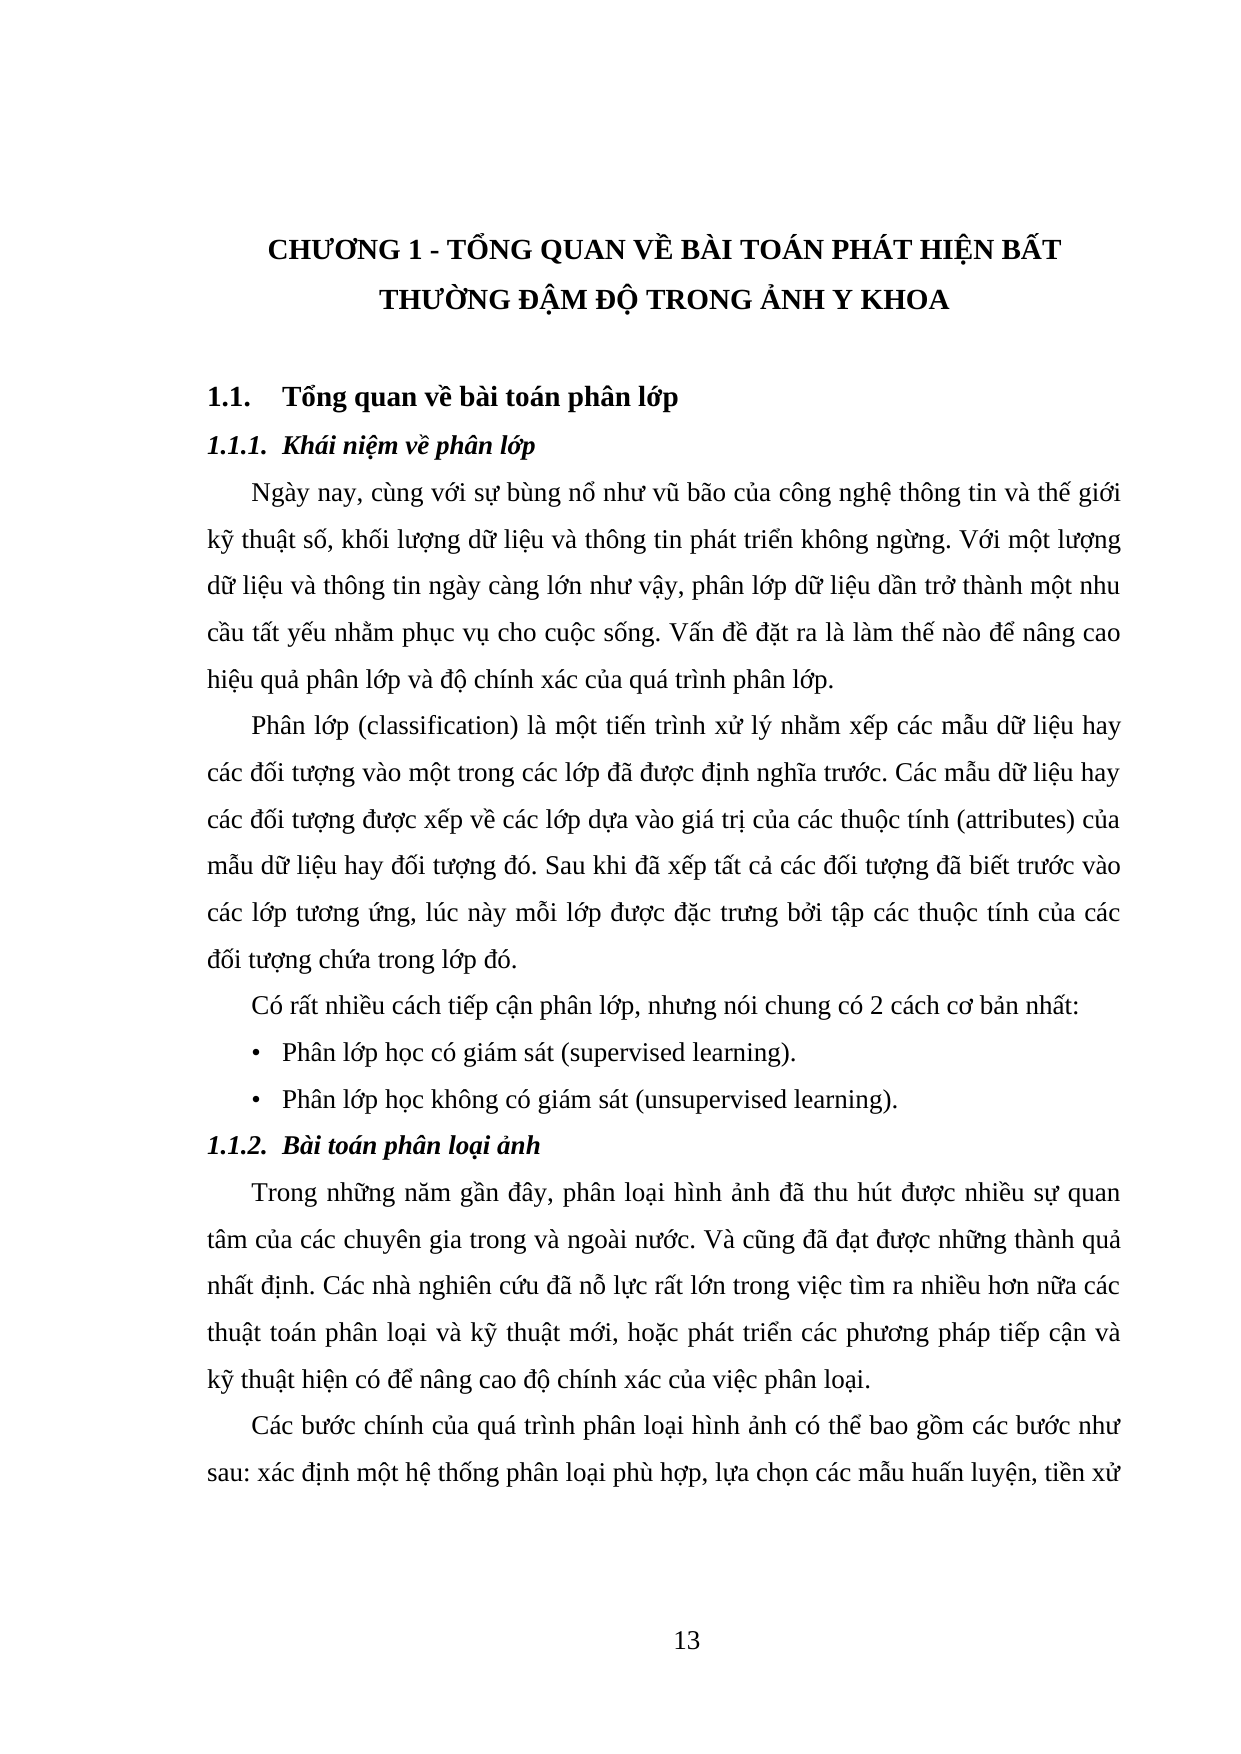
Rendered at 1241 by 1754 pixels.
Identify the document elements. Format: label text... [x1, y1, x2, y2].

text Ngày nay, cùng với sự bùng nổ như vũ bão của công nghệ thông tin và thế giới kỹ thuật số, khối lượng dữ liệu và thông tin phát triển không ngừng. Với một lượng dữ liệu và thông tin ngày càng lớn như vậy, phân lớp dữ liệu dần trở thành một nhu cầu tất yếu nhằm phục vụ cho cuộc sống. Vấn đề đặt ra là làm thế nào để nâng cao hiệu quả phân lớp và độ chính xác của quá trình phân lớp. [207, 476, 1122, 694]
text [207, 1409, 1122, 1487]
text Phân lớp (classification) là một tiến trình xử lý nhằm xếp các mẫu dữ liệu hay các đối tượng vào một trong các lớp đã được định nghĩa trước. Các mẫu dữ liệu hay các đối tượng được xếp về các lớp dựa vào giá trị của các thuộc tính (attributes) của mẫu dữ liệu hay đối tượng đó. Sau khi đã xếp tất cả các đối tượng đã biết trước vào các lớp tương ứng, lúc này mỗi lớp được đặc trưng bởi tập các thuộc tính của các đối tượng chứa trong lớp đó. [207, 709, 1122, 974]
text • Phân lớp học không có giám sát (unsupervised learning). [207, 1083, 1122, 1114]
subtitle Tổng quan về bài toán phân lớp [207, 379, 1122, 413]
subtitle CHƯƠNG 1 - TỔNG QUAN VỀ BÀI TOÁN PHÁT HIỆN BẤT THƯỜNG ĐẬM ĐỘ TRONG ẢNH Y KHOA [207, 232, 1122, 316]
text • Phân lớp học có giám sát (supervised learning). [207, 1036, 1122, 1067]
text Trong những năm gần đây, phân loại hình ảnh đã thu hút được nhiều sự quan tâm của các chuyên gia trong và ngoài nước. Và cũng đã đạt được những thành quả nhất định. Các nhà nghiên cứu đã nỗ lực rất lớn trong việc tìm ra nhiều hơn nữa các thuật toán phân loại và kỹ thuật mới, hoặc phát triển các phương pháp tiếp cận và kỹ thuật hiện có để nâng cao độ chính xác của việc phân loại. [207, 1176, 1122, 1394]
subtitle Bài toán phân loại ảnh [207, 1129, 1122, 1161]
subtitle Khái niệm về phân lớp [207, 429, 1122, 461]
text Có rất nhiều cách tiếp cận phân lớp, nhưng nói chung có 2 cách cơ bản nhất: [207, 989, 1122, 1021]
